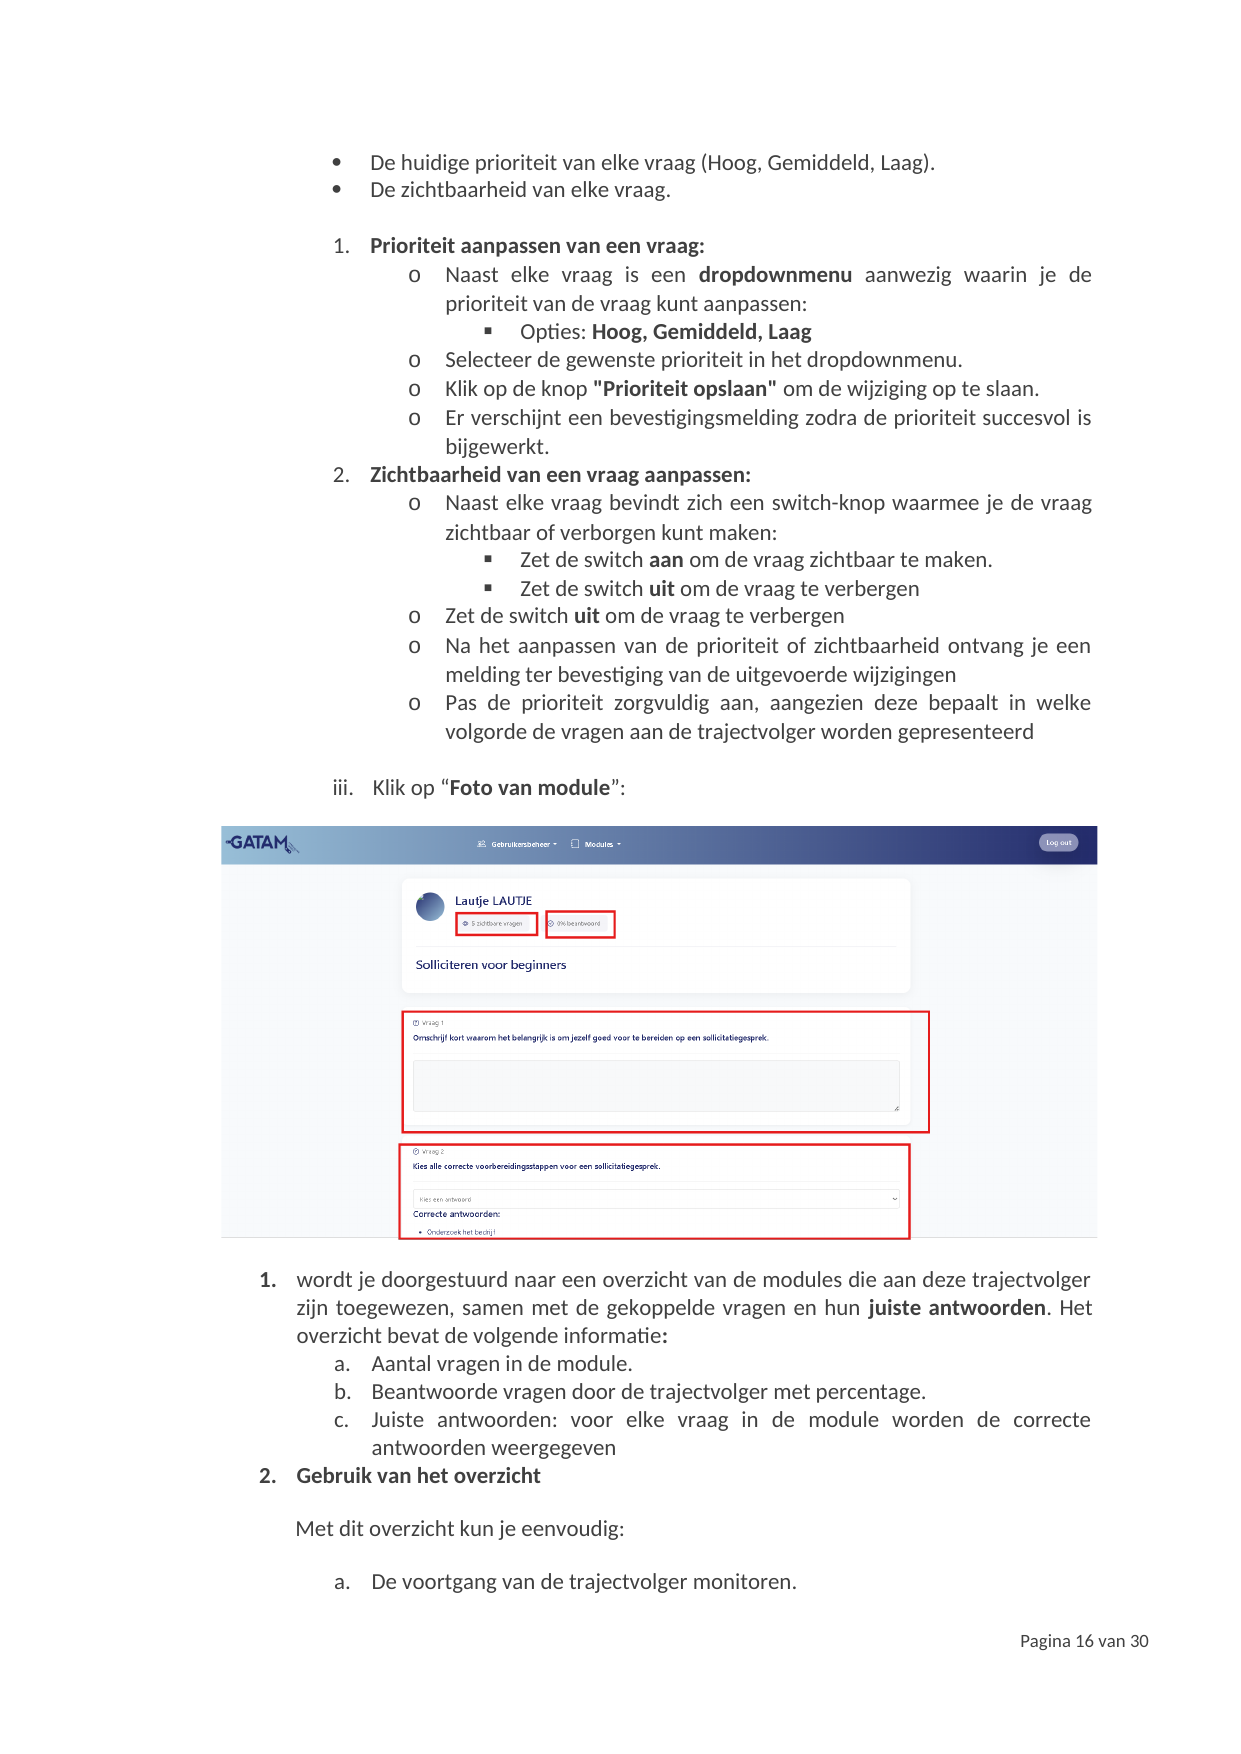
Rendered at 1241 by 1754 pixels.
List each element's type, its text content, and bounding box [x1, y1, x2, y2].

list Juiste antwoorden: voor elke vraag in de module worden de correcte antwoorden weergegeven [334, 1405, 1093, 1461]
list Opties: Hoog, Gemiddeld, Laag [483, 317, 1093, 345]
list Naast elke vraag bevindt zich een switch-knop waarmee je de vraag zichtbaar of verborgen kunt maken: [408, 488, 1093, 546]
list Zichtbaarheid van een vraag aanpassen: [333, 460, 1093, 488]
list Na het aanpassen van de prioriteit of zichtbaarheid ontvang je een melding ter bevestiging van de uitgevoerde wijzigingen [408, 631, 1093, 688]
list Klik op “Foto van module”: [354, 773, 1093, 801]
list Aantal vragen in de module. [334, 1349, 1093, 1377]
list Klik op de knop "Prioriteit opslaan" om de wijziging op te slaan. [408, 374, 1093, 403]
list De voortgang van de trajectvolger monitoren. [334, 1567, 1093, 1595]
list De zichtbaarheid van elke vraag. [333, 176, 1093, 204]
list Gebruik van het overzicht [259, 1461, 1093, 1489]
text Met dit overzicht kun je eenvoudig: [221, 1514, 1093, 1542]
list Prioriteit aanpassen van een vraag: [333, 232, 1093, 260]
picture [221, 826, 1098, 1240]
list Er verschijnt een bevestigingsmelding zodra de prioriteit succesvol is bijgewerkt. [408, 403, 1093, 460]
list Zet de switch uit om de vraag te verbergen [483, 574, 1093, 602]
list Beantwoorde vragen door de trajectvolger met percentage. [334, 1377, 1093, 1405]
list Selecteer de gewenste prioriteit in het dropdownmenu. [408, 345, 1093, 374]
list Zet de switch aan om de vraag zichtbaar te maken. [483, 546, 1093, 574]
list De huidige prioriteit van elke vraag (Hoog, Gemiddeld, Laag). [333, 148, 1093, 176]
list Naast elke vraag is een dropdownmenu aanwezig waarin je de prioriteit van de vraag kunt aanpassen: [408, 260, 1093, 317]
list Pas de prioriteit zorgvuldig aan, aangezien deze bepaalt in welke volgorde de vragen aan de trajectvolger worden gepresenteerd [408, 688, 1093, 745]
list wordt je doorgestuurd naar een overzicht van de modules die aan deze trajectvolger zijn toegewezen, samen met de gekoppelde vragen en hun juiste antwoorden. Het overzicht bevat de volgende informatie: [259, 1265, 1093, 1349]
list Zet de switch uit om de vraag te verbergen [408, 602, 1093, 631]
